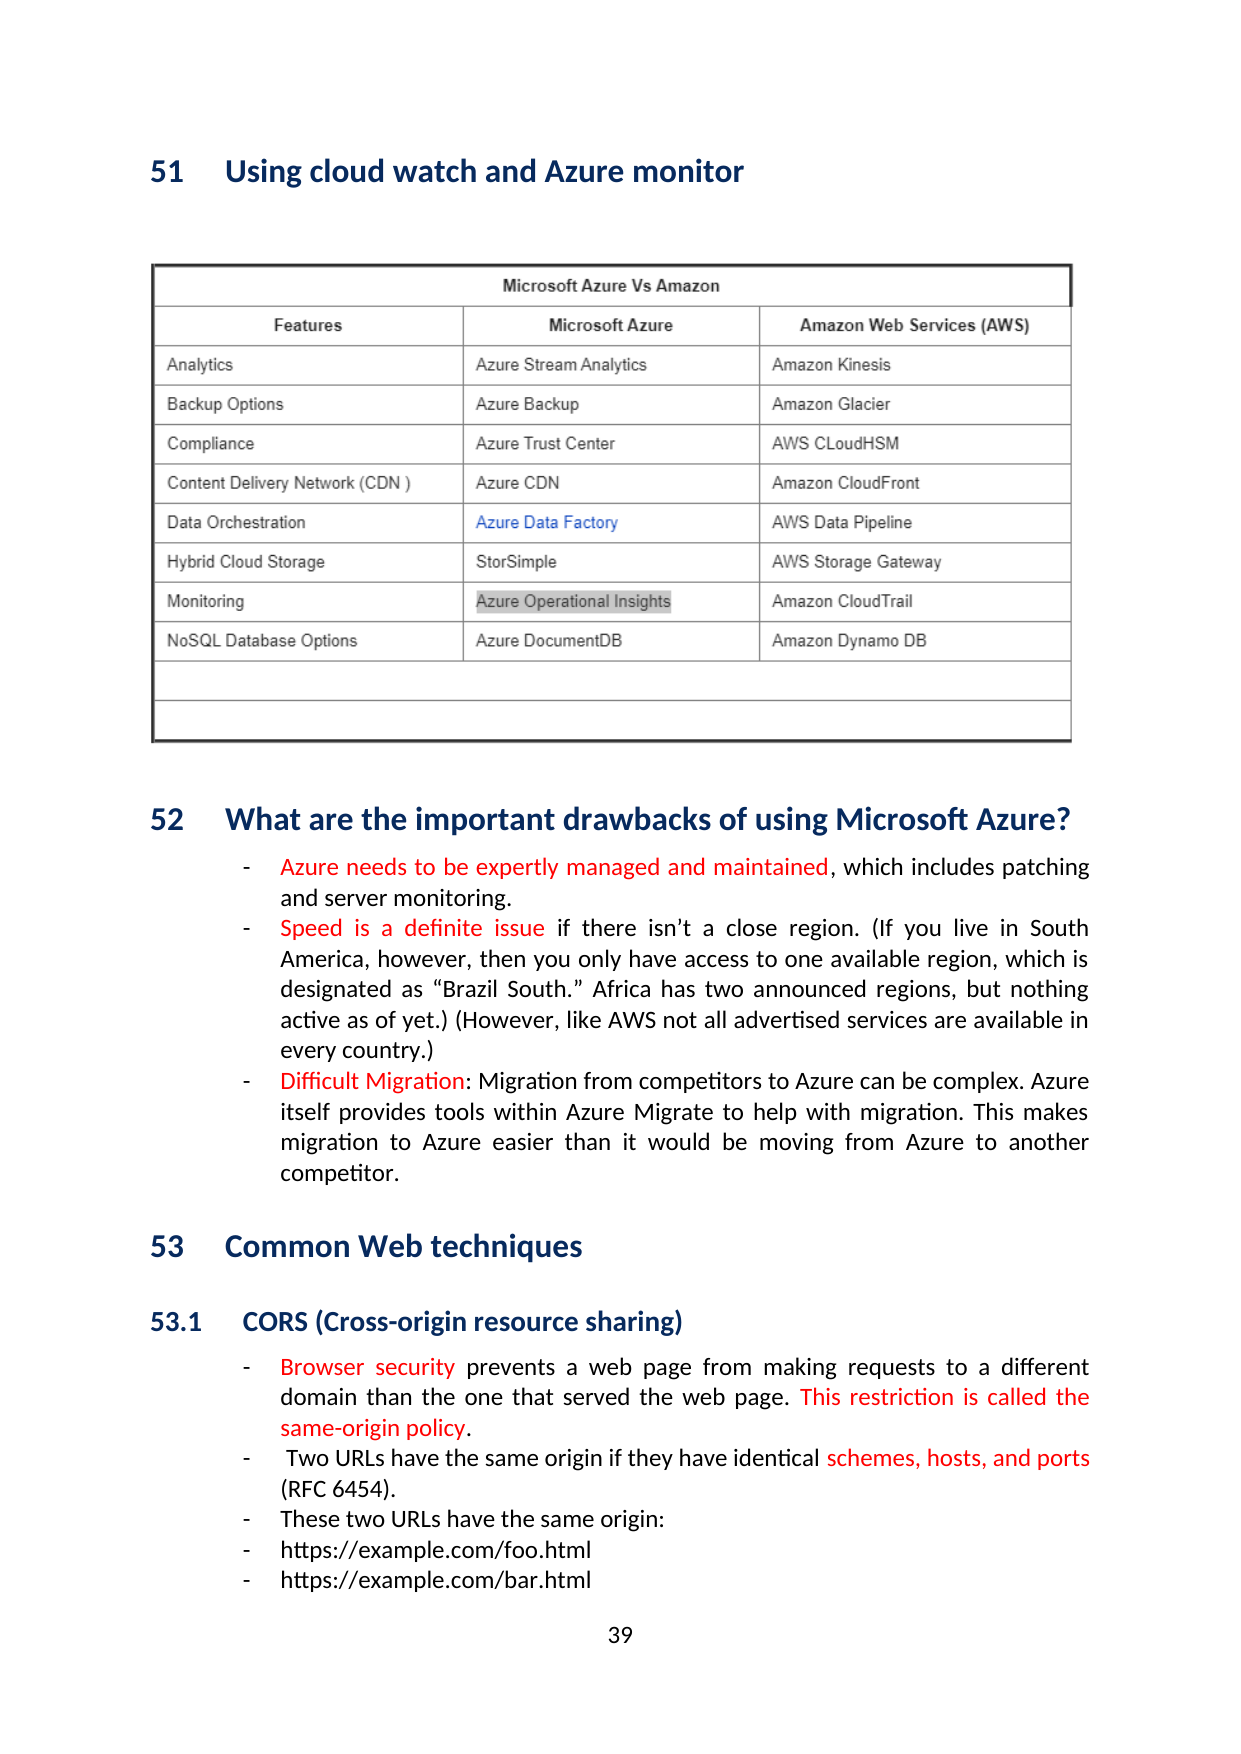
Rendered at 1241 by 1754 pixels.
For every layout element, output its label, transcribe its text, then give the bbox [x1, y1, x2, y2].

list Two URLs have the same origin if they have identical schemes, hosts, and ports (RFC 6454). [243, 1443, 1090, 1504]
list https://example.com/foo.html [243, 1534, 1090, 1565]
subtitle CORS (Cross-origin resource sharing) [150, 1303, 1090, 1338]
list Difficult Migration: Migration from competitors to Azure can be complex. Azure itself provides tools within Azure Migrate to help with migration. This makes migration to Azure easier than it would be moving from Azure to another competitor. [243, 1065, 1090, 1187]
picture [150, 246, 1091, 761]
list https://example.com/bar.html [243, 1565, 1090, 1595]
list Azure needs to be expertly managed and maintained, which includes patching and server monitoring. [243, 851, 1090, 912]
list Speed is a definite issue if there isn’t a close region. (If you live in South America, however, then you only have access to one available region, which is designated as “Brazil South.” Africa has two announced regions, but nothing active as of yet.) (However, like AWS not all advertised services are available in every country.) [243, 912, 1090, 1065]
list These two URLs have the same origin: [243, 1504, 1090, 1534]
subtitle Using cloud watch and Azure monitor [150, 150, 1090, 191]
list Browser security prevents a web page from making requests to a different domain than the one that served the web page. This restriction is called the same-origin policy. [243, 1351, 1090, 1443]
subtitle What are the important drawbacks of using Microsoft Azure? [150, 798, 1090, 839]
subtitle Common Web techniques [150, 1225, 1090, 1265]
